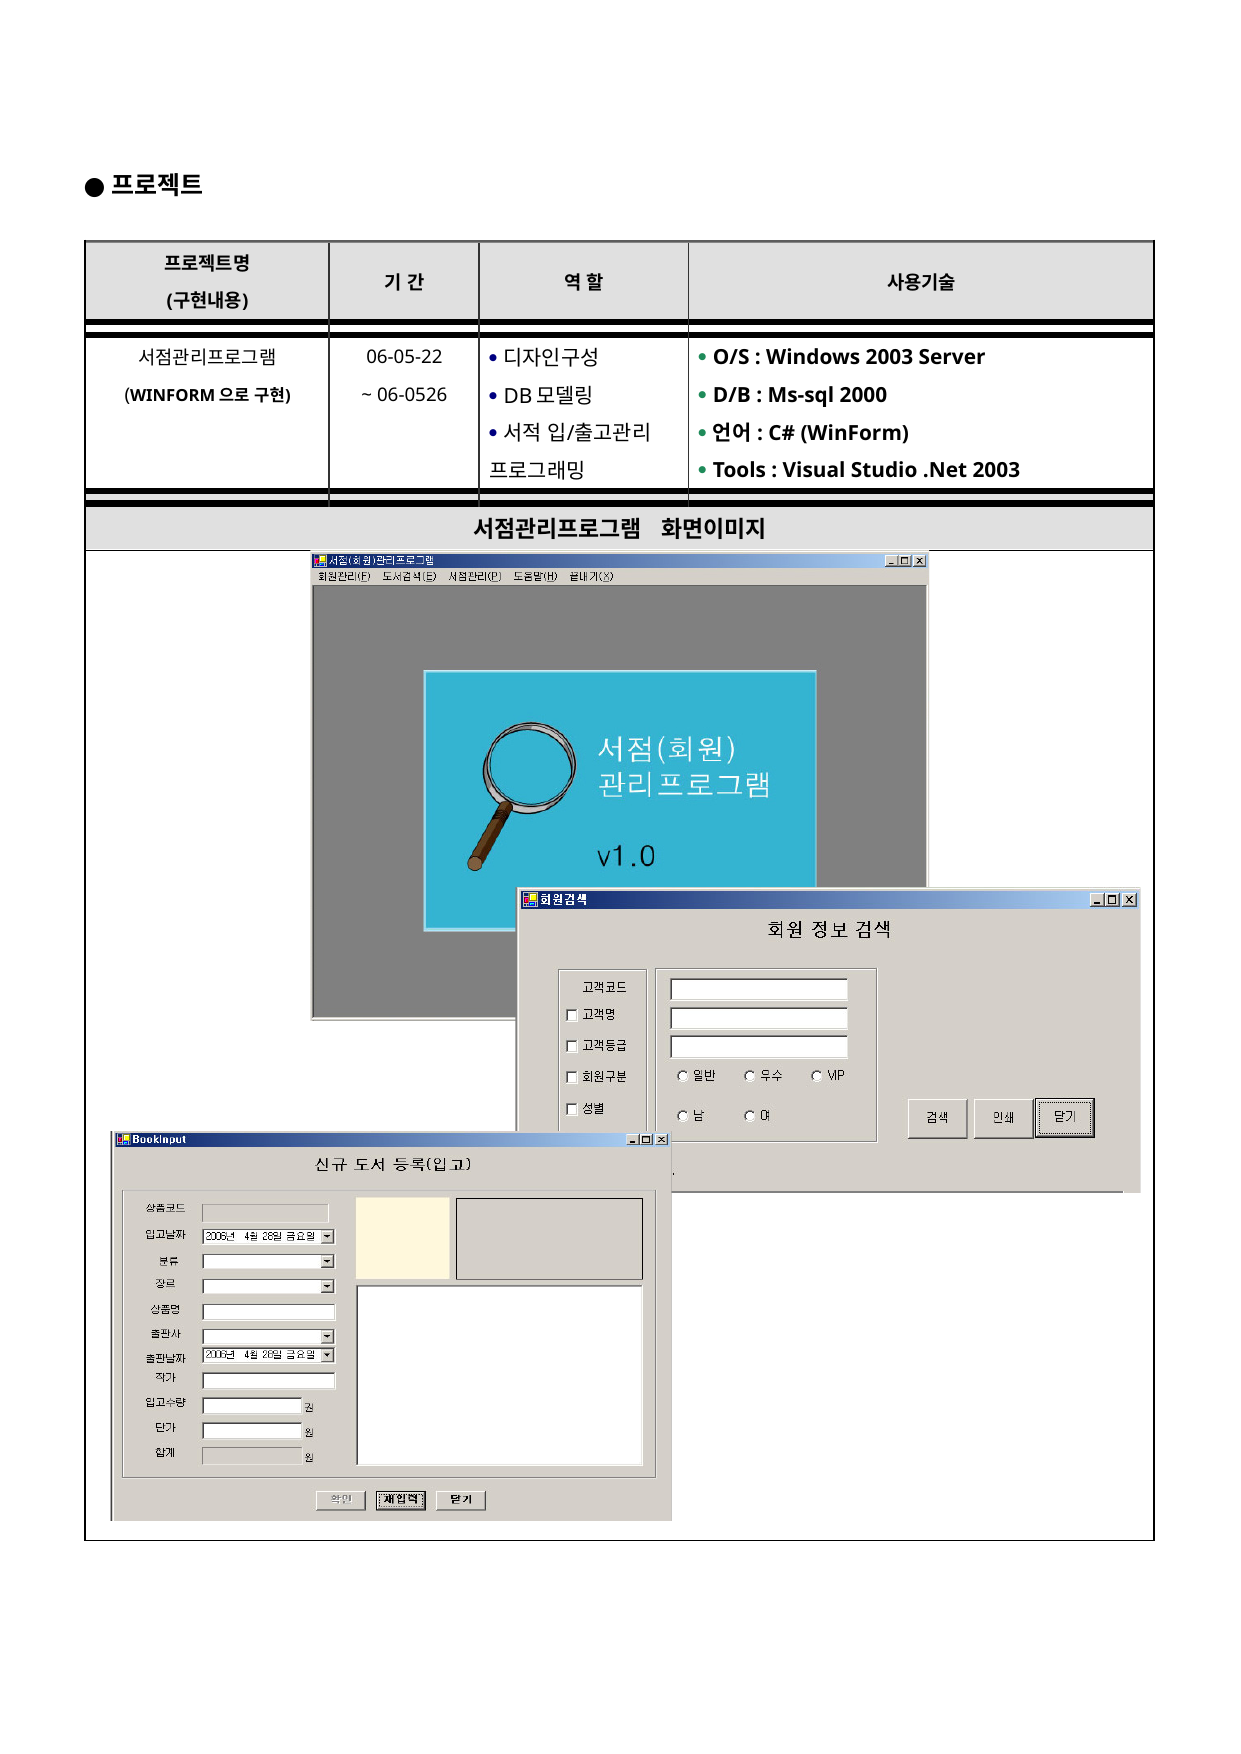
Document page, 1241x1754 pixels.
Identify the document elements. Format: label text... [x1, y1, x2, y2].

table_cell 서점관리프로그램 (WINFORM으로 구현) [86, 338, 328, 488]
picture [110, 550, 1141, 1521]
table_cell ~ 06-0526 [330, 338, 478, 488]
table_header 역 할 [480, 243, 688, 319]
table_header 기 간 [330, 243, 478, 319]
text ● 프로젝트 [83, 164, 1156, 202]
table_header 프로젝트명 (구현내용) [86, 243, 328, 319]
table_cell 서점관리프로그램 화면이미지 [86, 507, 1153, 549]
table_cell · O/S : Windows 2003 Server · D/B : Ms-sql 2000 · 언어 : C# (WinForm) · Tools : Visual Studio .Net 2003 [689, 338, 1153, 488]
table_cell [86, 551, 1153, 1540]
table_cell · 디자인구성 · DB모델링 · 서적 입/출고관리 프로그래밍 [480, 338, 688, 488]
table_header 사용기술 [689, 243, 1153, 319]
